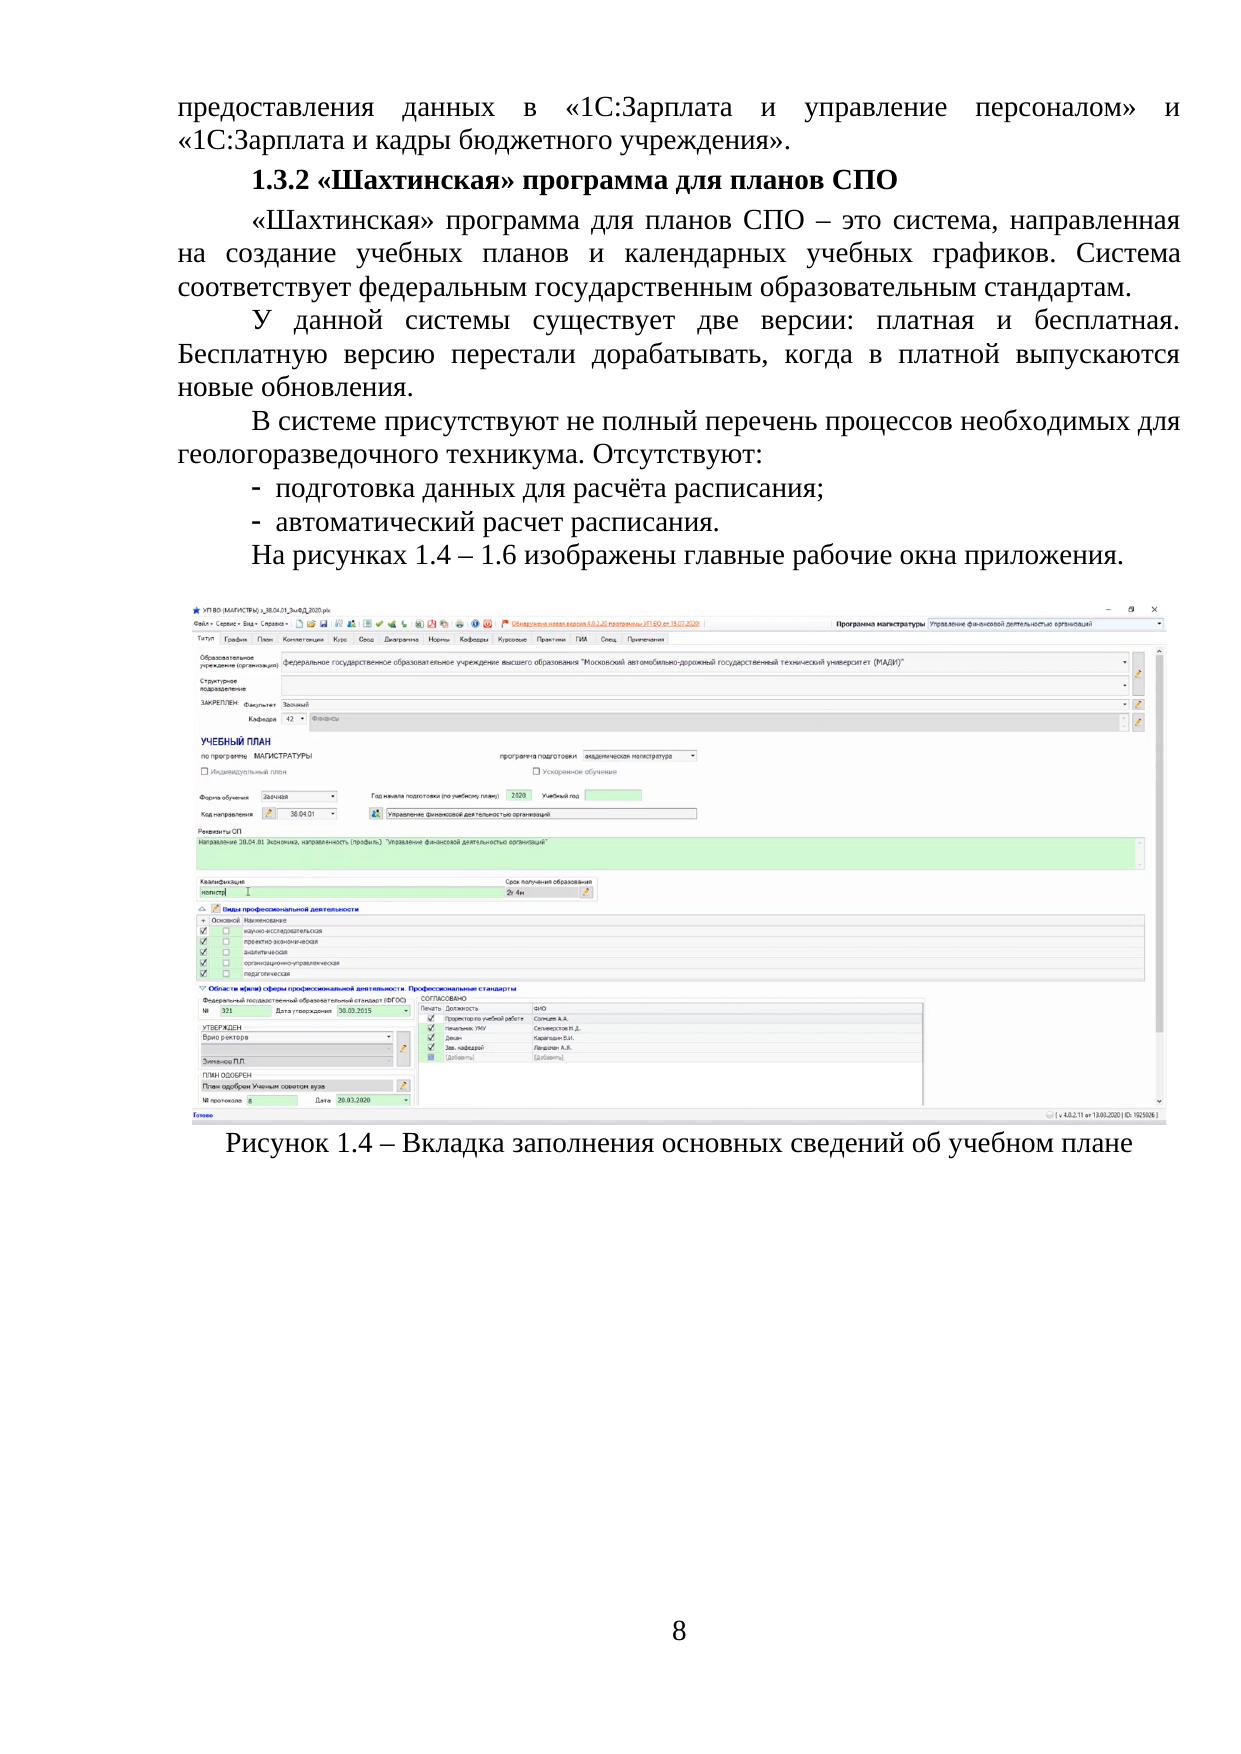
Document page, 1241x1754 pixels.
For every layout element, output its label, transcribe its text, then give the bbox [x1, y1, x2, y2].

text «Шахтинская» программа для планов СПО – это система, направленная на создание учебных планов и календарных учебных графиков. Система соответствует федеральным государственным образовательным стандартам. [177, 202, 1181, 302]
text На рисунках 1.4 – 1.6 изображены главные рабочие окна приложения. [177, 537, 1181, 571]
text В системе присутствуют не полный перечень процессов необходимых для геологоразведочного техникума. Отсутствуют: [177, 403, 1181, 470]
list подготовка данных для расчёта расписания; [177, 470, 1181, 504]
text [177, 89, 1181, 156]
list автоматический расчет расписания. [177, 504, 1181, 537]
text У данной системы существует две версии: платная и бесплатная. Бесплатную версию перестали дорабатывать, когда в платной выпускаются новые обновления. [177, 302, 1181, 403]
text Рисунок 1.4 – Вкладка заполнения основных сведений об учебном плане [177, 1125, 1181, 1158]
subtitle «Шахтинская» программа для планов СПО [251, 162, 1181, 196]
picture [192, 604, 1167, 1125]
